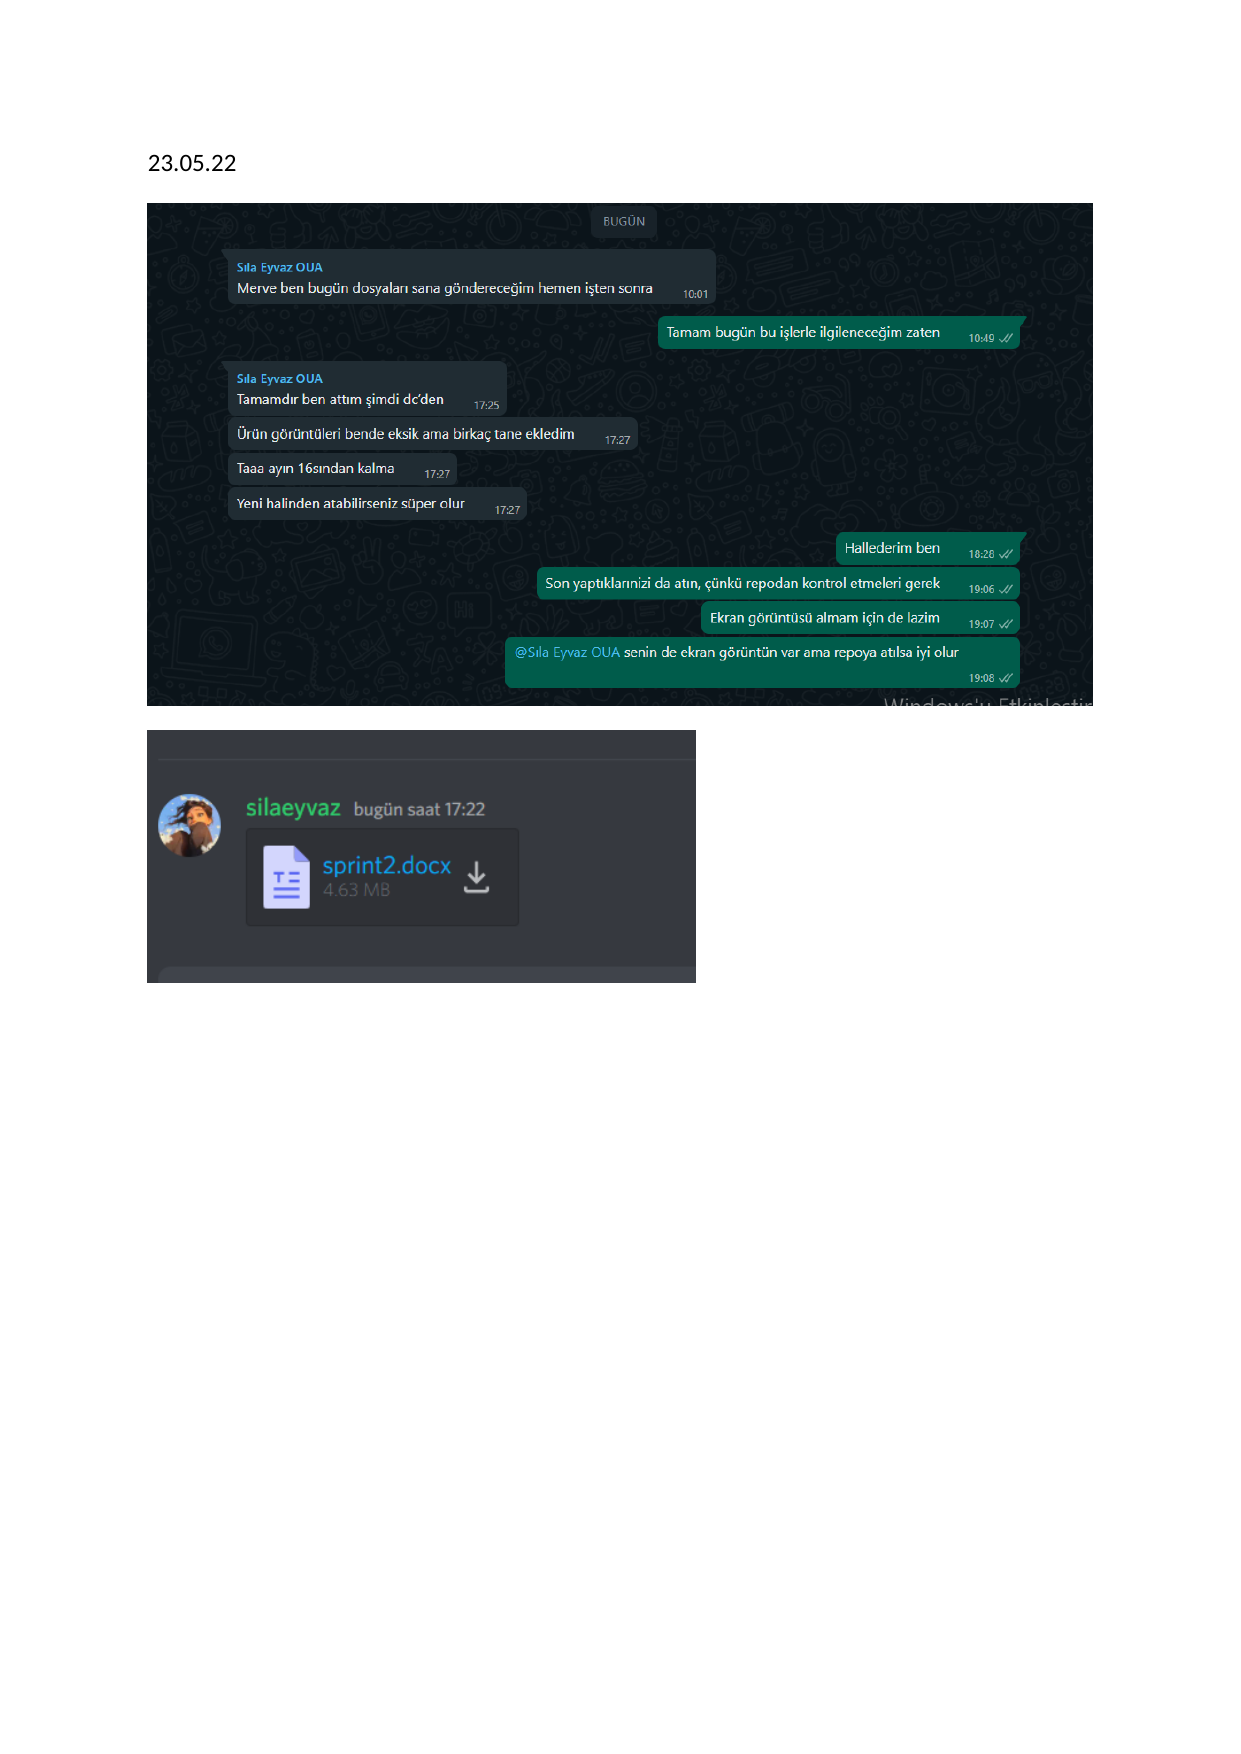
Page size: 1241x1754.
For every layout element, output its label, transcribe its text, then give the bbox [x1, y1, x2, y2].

picture [147, 203, 1093, 706]
picture [147, 730, 696, 983]
text 23.05.22 [148, 148, 1093, 178]
